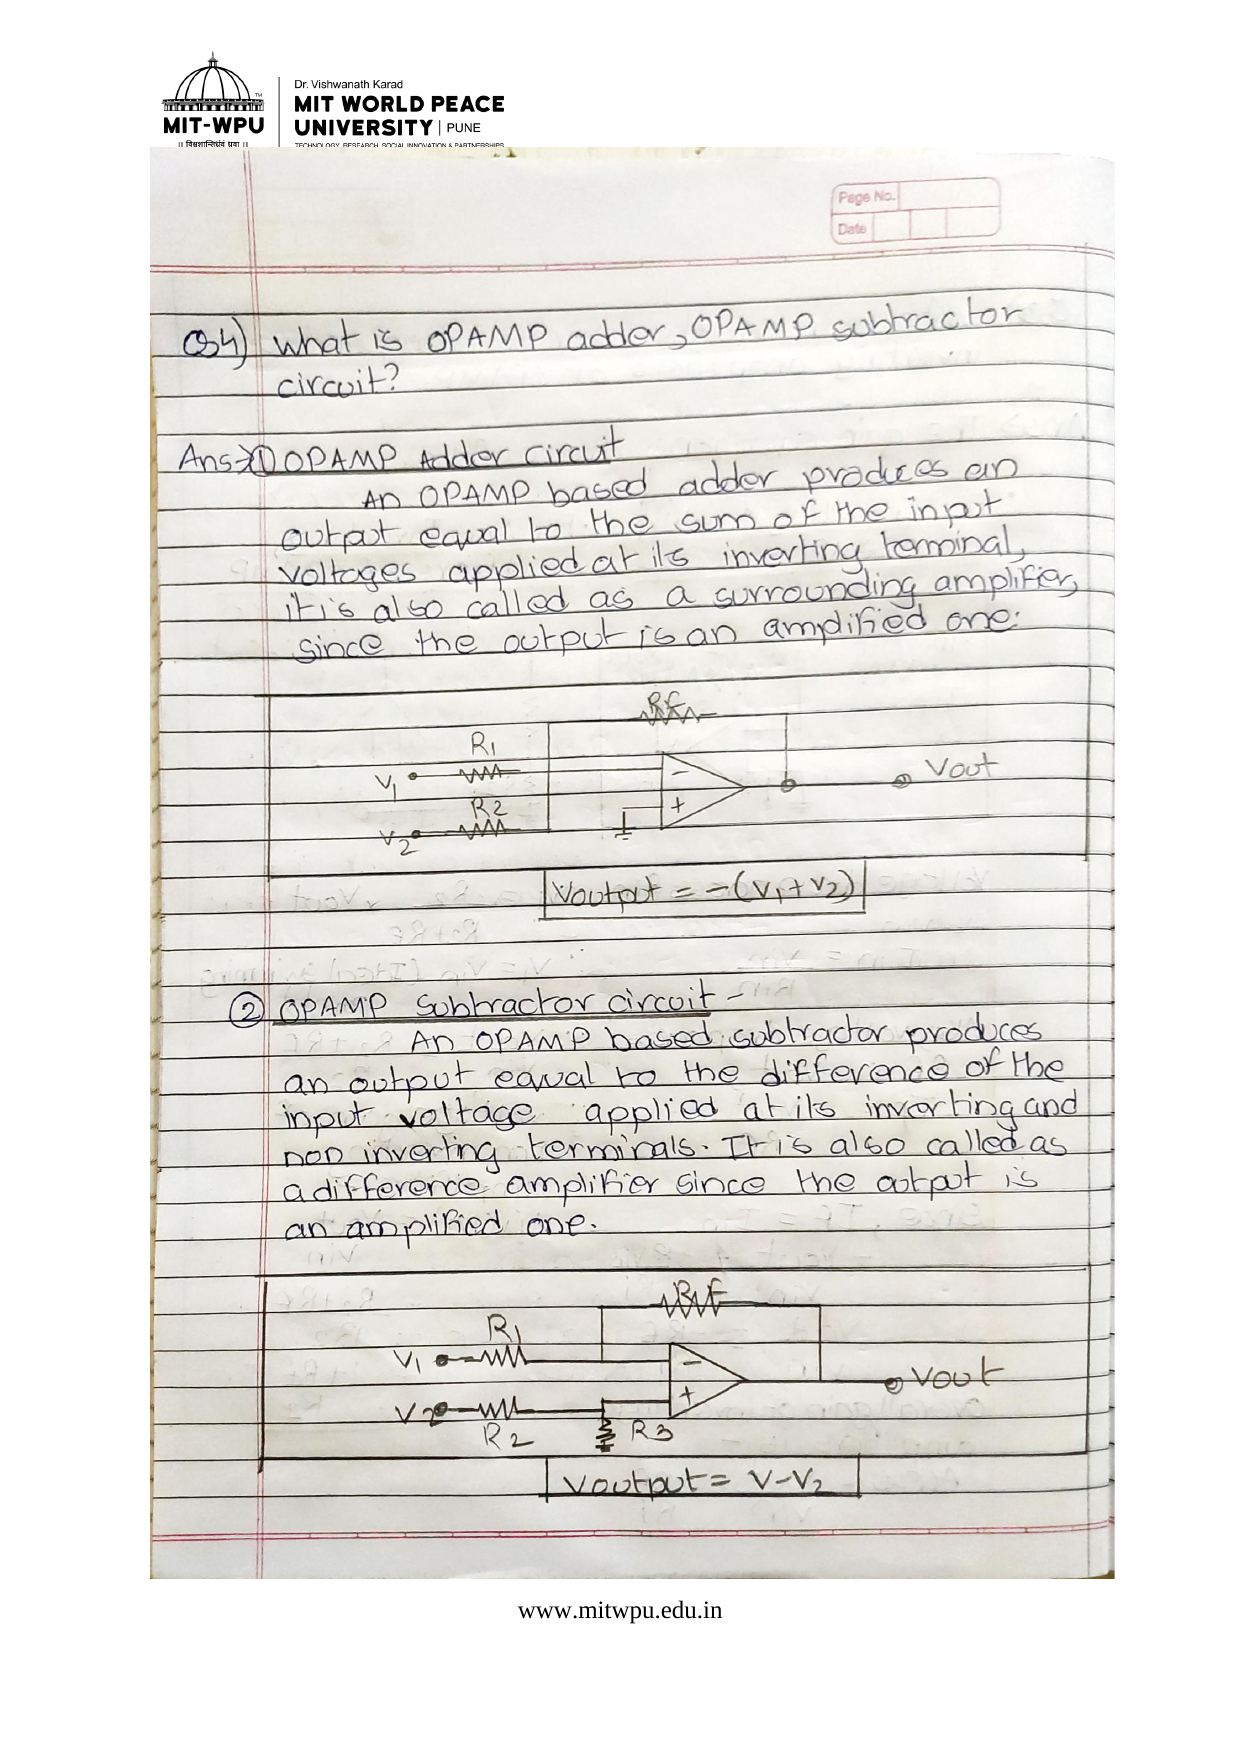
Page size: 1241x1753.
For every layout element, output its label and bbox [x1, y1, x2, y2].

picture [150, 51, 1115, 1579]
